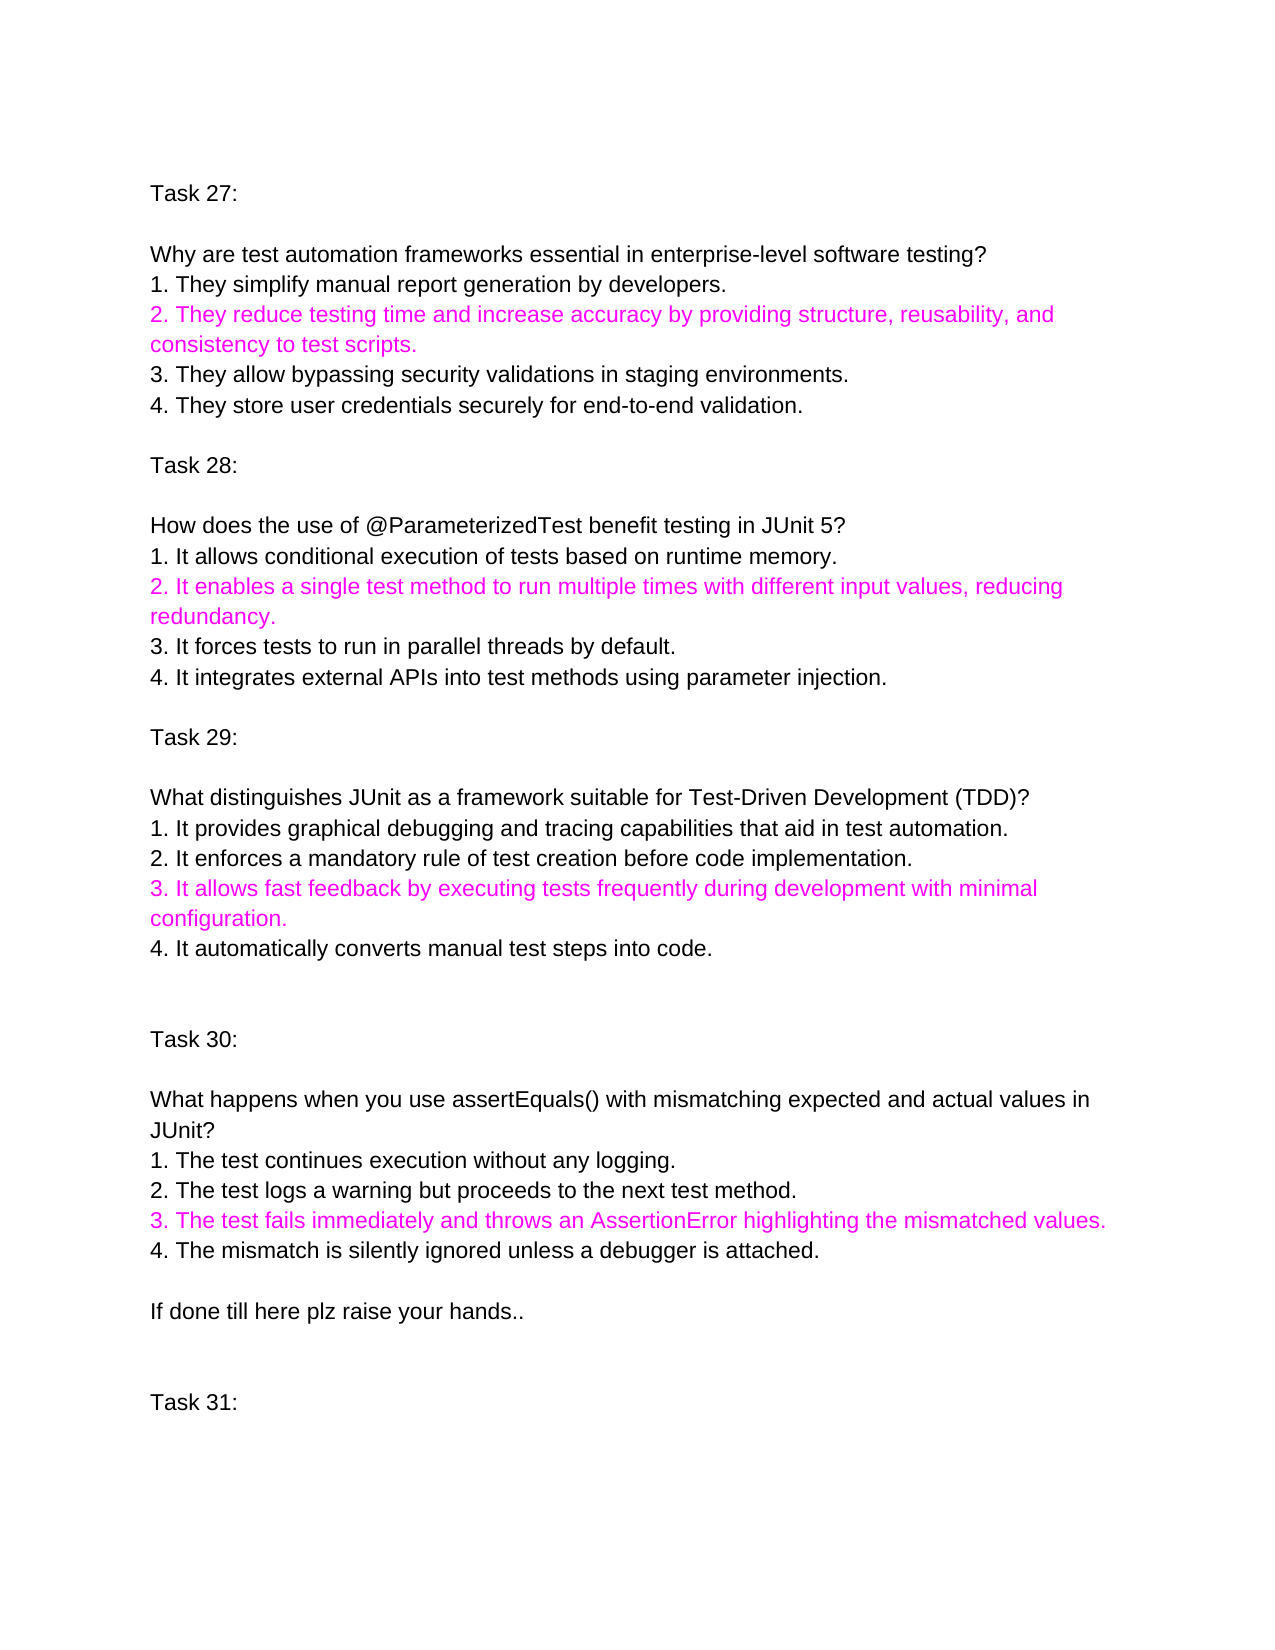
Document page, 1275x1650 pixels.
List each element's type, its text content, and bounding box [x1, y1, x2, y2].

text 4. They store user credentials securely for end-to-end validation. [150, 392, 1125, 418]
text 1. They simplify manual report generation by developers. [150, 271, 1125, 297]
text How does the use of @ParameterizedTest benefit testing in JUnit 5? [150, 512, 1125, 539]
text Task 31: [150, 1388, 1125, 1415]
text 3. They allow bypassing security validations in staging environments. [150, 361, 1125, 388]
text 4. It integrates external APIs into test methods using parameter injection. [150, 663, 1125, 690]
text 3. It allows fast feedback by executing tests frequently during development with minimal configuration. [150, 875, 1125, 932]
text 2. It enables a single test method to run multiple times with different input values, reducing redundancy. [150, 573, 1125, 629]
text 2. The test logs a warning but proceeds to the next test method. [150, 1177, 1125, 1203]
text 1. It provides graphical debugging and tracing capabilities that aid in test automation. [150, 814, 1125, 841]
text Task 27: [150, 180, 1125, 207]
text 3. It forces tests to run in parallel threads by default. [150, 633, 1125, 660]
text 2. They reduce testing time and increase accuracy by providing structure, reusability, and consistency to test scripts. [150, 301, 1125, 358]
text What distinguishes JUnit as a framework suitable for Test-Driven Development (TDD)? [150, 784, 1125, 811]
text 2. It enforces a mandatory rule of test creation before code implementation. [150, 845, 1125, 871]
text 4. It automatically converts manual test steps into code. [150, 935, 1125, 962]
text 1. It allows conditional execution of tests based on runtime memory. [150, 543, 1125, 569]
text 4. The mismatch is silently ignored unless a debugger is attached. [150, 1237, 1125, 1264]
text 1. The test continues execution without any logging. [150, 1147, 1125, 1173]
text Why are test automation frameworks essential in enterprise-level software testing? [150, 241, 1125, 267]
text Task 30: [150, 1026, 1125, 1052]
text Task 29: [150, 724, 1125, 750]
text 3. The test fails immediately and throws an AssertionError highlighting the mismatched values. [150, 1207, 1125, 1234]
text If done till here plz raise your hands.. [150, 1298, 1125, 1324]
text What happens when you use assertEquals() with mismatching expected and actual values in JUnit? [150, 1086, 1125, 1143]
text Task 28: [150, 452, 1125, 478]
